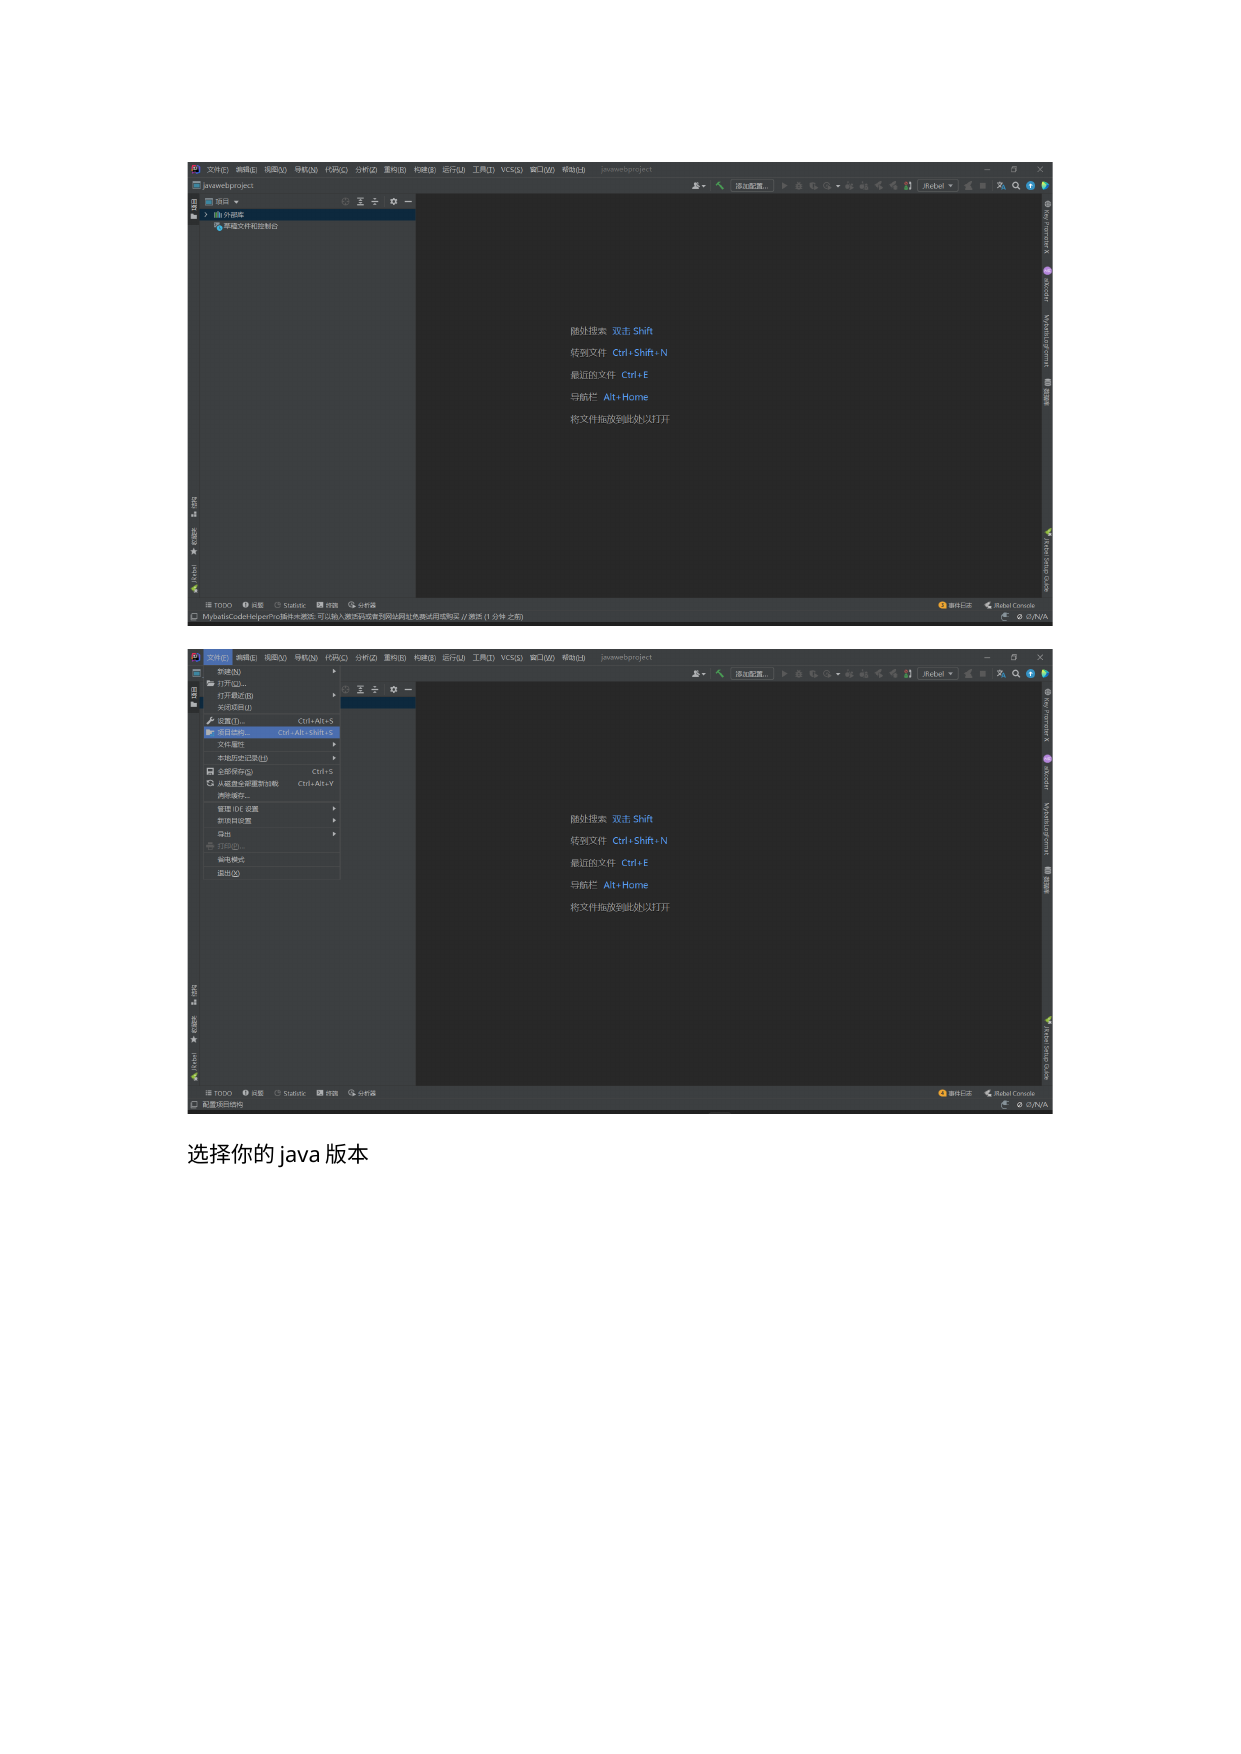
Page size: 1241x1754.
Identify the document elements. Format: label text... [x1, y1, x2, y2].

text 选择你的java版本 [187, 1137, 1053, 1169]
picture [187, 649, 1053, 1114]
picture [187, 162, 1053, 626]
